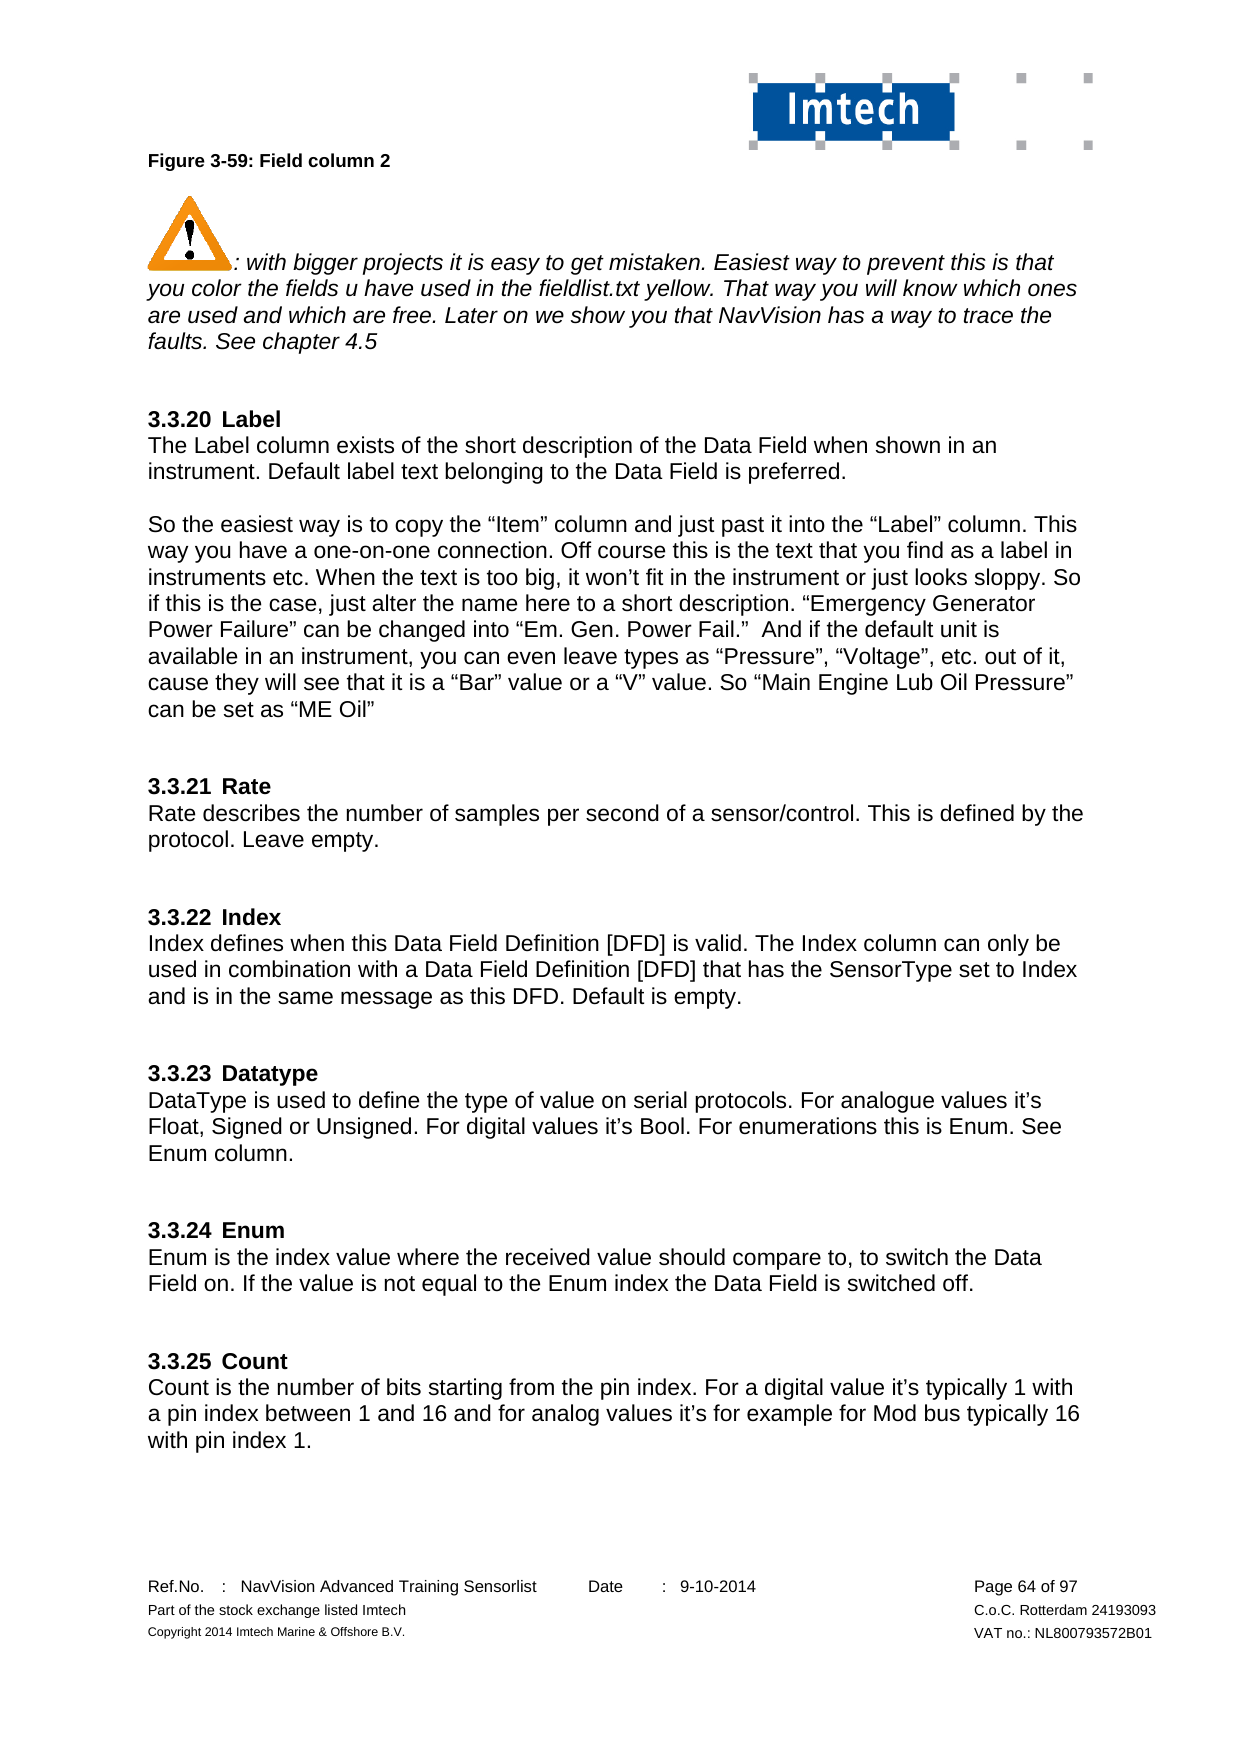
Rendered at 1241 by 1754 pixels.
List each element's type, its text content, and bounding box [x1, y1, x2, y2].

subtitle Datatype [148, 1060, 1093, 1087]
list Count is the number of bits starting from the pin index. For a digital value it’s typically 1 with a pin index between 1 and 16 and for analog values it’s for example for Mod bus typically 16 with pin index 1. [148, 1374, 1093, 1453]
subtitle Index [148, 904, 1093, 930]
list Rate describes the number of samples per second of a sensor/control. This is defined by the protocol. Leave empty. [148, 799, 1093, 852]
subtitle Enum [148, 1217, 1093, 1243]
subtitle Label [148, 406, 1093, 432]
text : with bigger projects it is easy to get mistaken. Easiest way to prevent this is that you color the fields u have used in the fieldlist.txt yellow. That way you will know which ones are used and which are free. Later on we show you that NavVision has a way to trace the faults. See chapter 4.5 [148, 196, 1093, 354]
list Index defines when this Data Field Definition [DFD] is valid. The Index column can only be used in combination with a Data Field Definition [DFD] that has the SensorType set to Index and is in the same message as this DFD. Default is empty. [148, 930, 1093, 1009]
picture [147, 196, 234, 271]
list DataType is used to define the type of value on serial protocols. For analogue values it’s Float, Signed or Unsigned. For digital values it’s Bool. For enumerations this is Enum. See Enum column. [148, 1087, 1093, 1166]
list Enum is the index value where the received value should compare to, to switch the Data Field on. If the value is not equal to the Enum index the Data Field is switched off. [148, 1243, 1093, 1296]
text The Label column exists of the short description of the Data Field when shown in an instrument. Default label text belonging to the Data Field is preferred. [148, 432, 1093, 485]
subtitle Rate [148, 773, 1093, 799]
picture [748, 73, 1093, 150]
subtitle Count [148, 1348, 1093, 1374]
text So the easiest way is to copy the “Item” column and just past it into the “Label” column. This way you have a one-on-one connection. Off course this is the text that you find as a label in instruments etc. When the text is too big, it won’t fit in the instrument or just looks sloppy. So if this is the case, just alter the name here to a short description. “Emergency Generator Power Failure” can be changed into “Em. Gen. Power Fail.” And if the default unit is available in an instrument, you can even leave types as “Pressure”, “Voltage”, etc. out of it, cause they will see that it is a “Bar” value or a “V” value. So “Main Engine Lub Oil Pressure” can be set as “ME Oil” [148, 511, 1093, 722]
